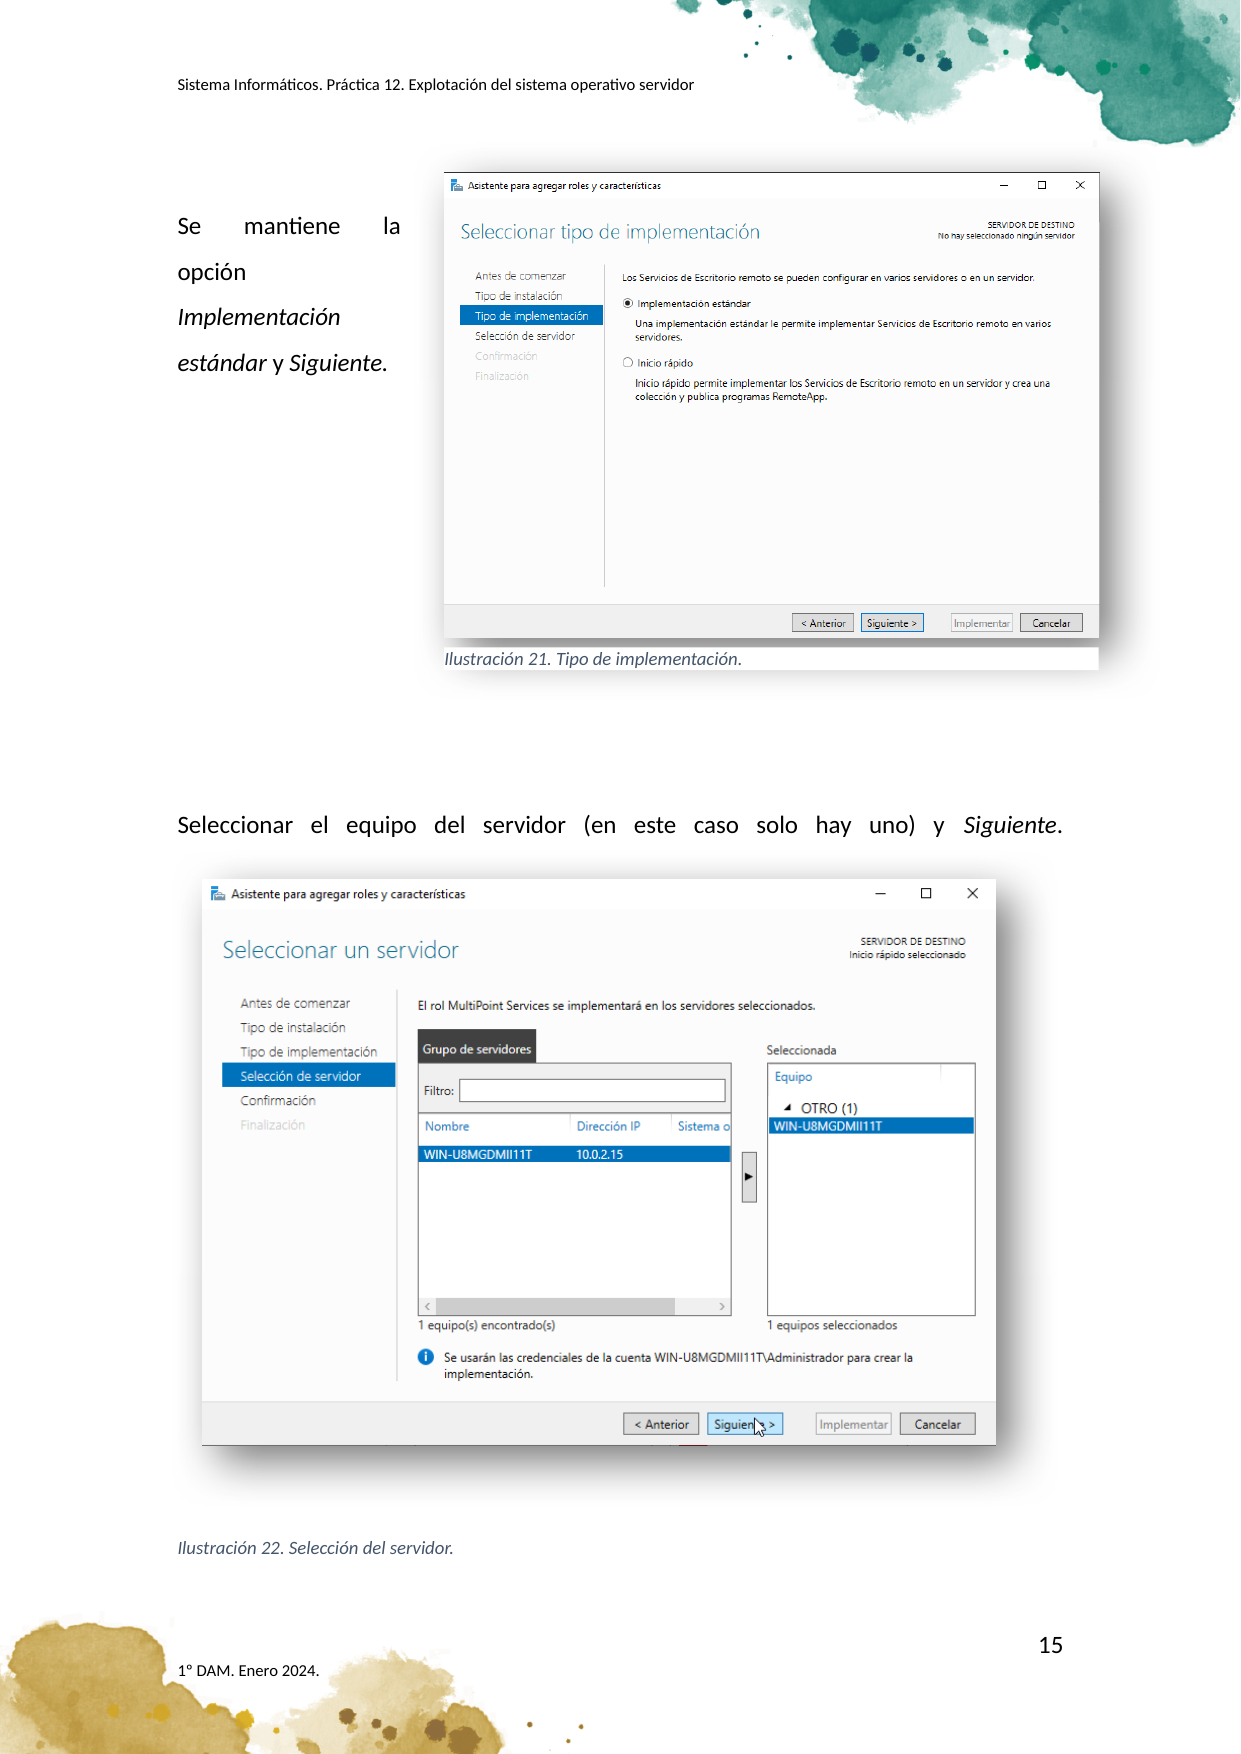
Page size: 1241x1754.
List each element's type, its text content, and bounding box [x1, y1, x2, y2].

picture [0, 1275, 1139, 1754]
picture [403, 0, 1241, 638]
picture [202, 879, 996, 1446]
text Se mantiene la opción Implementación estándar y Siguiente. [177, 210, 427, 378]
